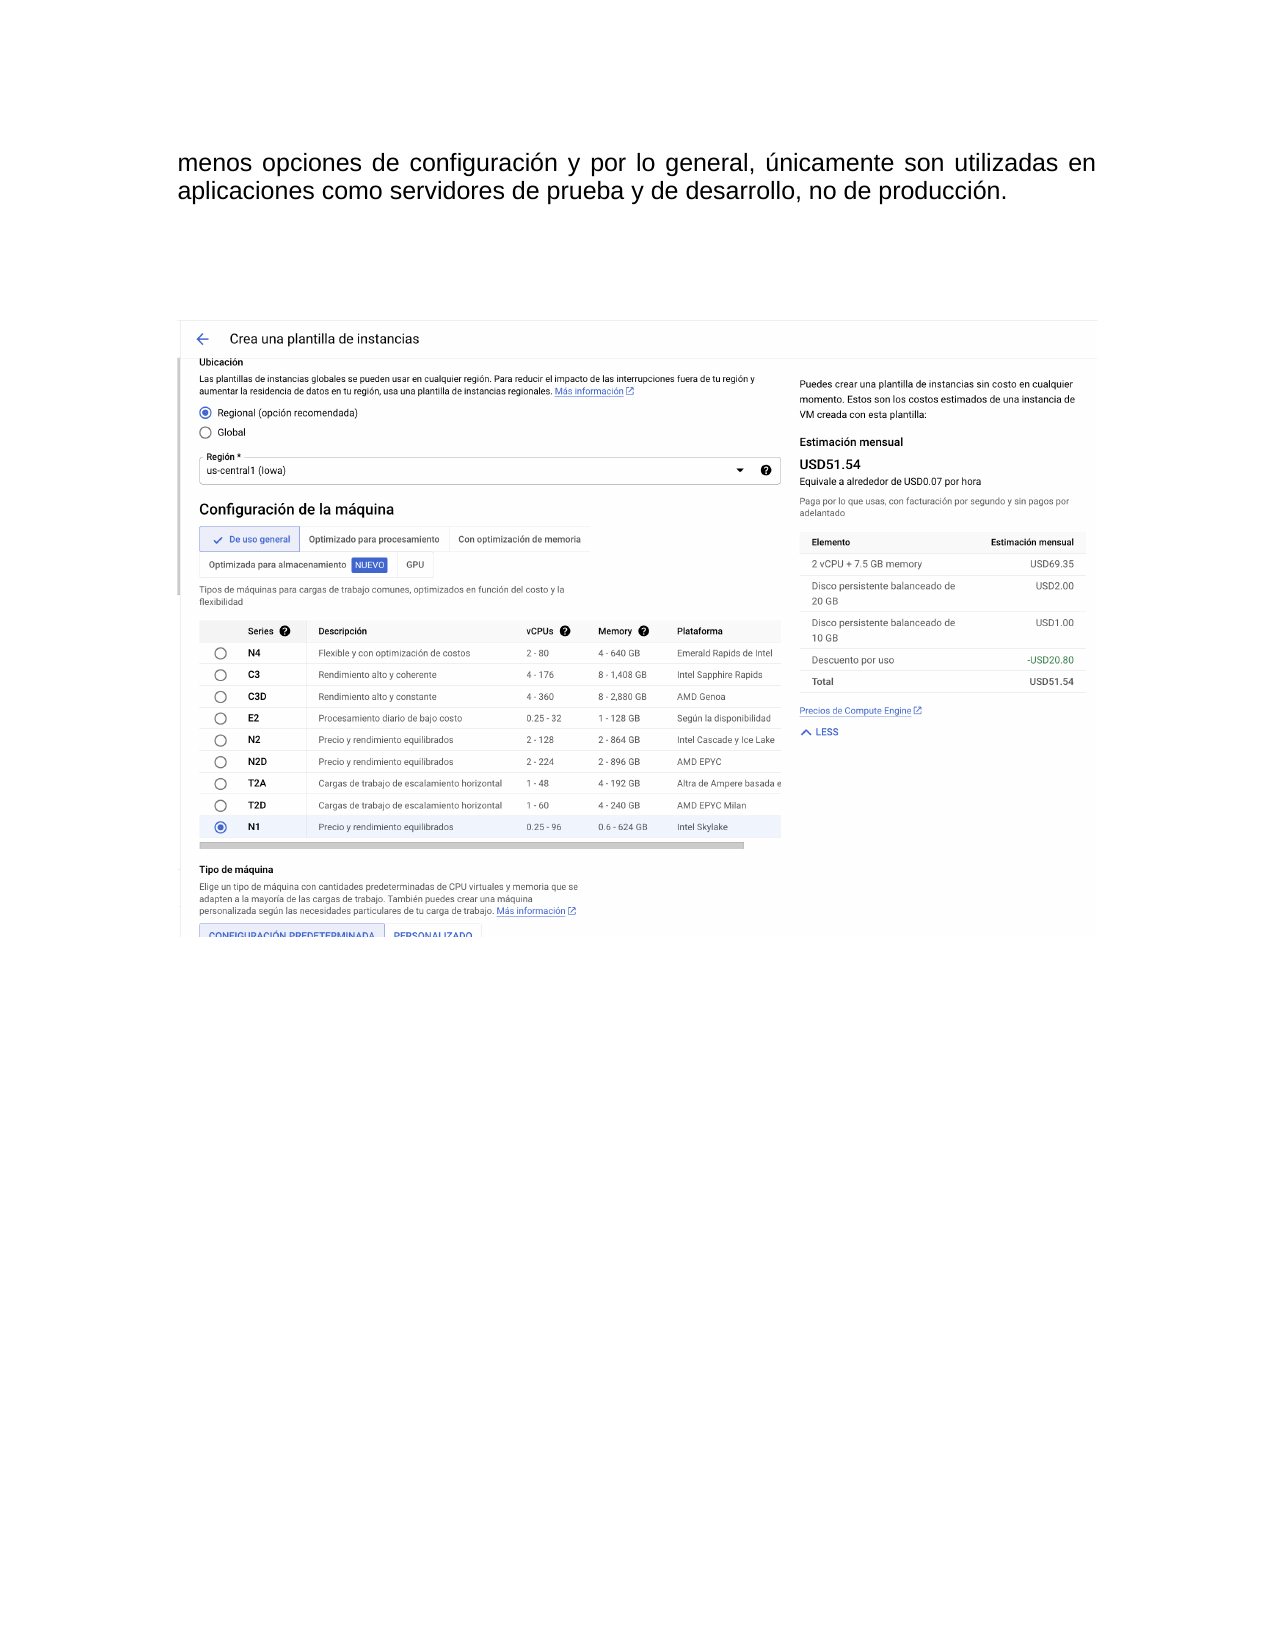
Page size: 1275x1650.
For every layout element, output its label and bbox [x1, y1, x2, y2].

text [177, 148, 1098, 205]
picture [177, 320, 1098, 937]
